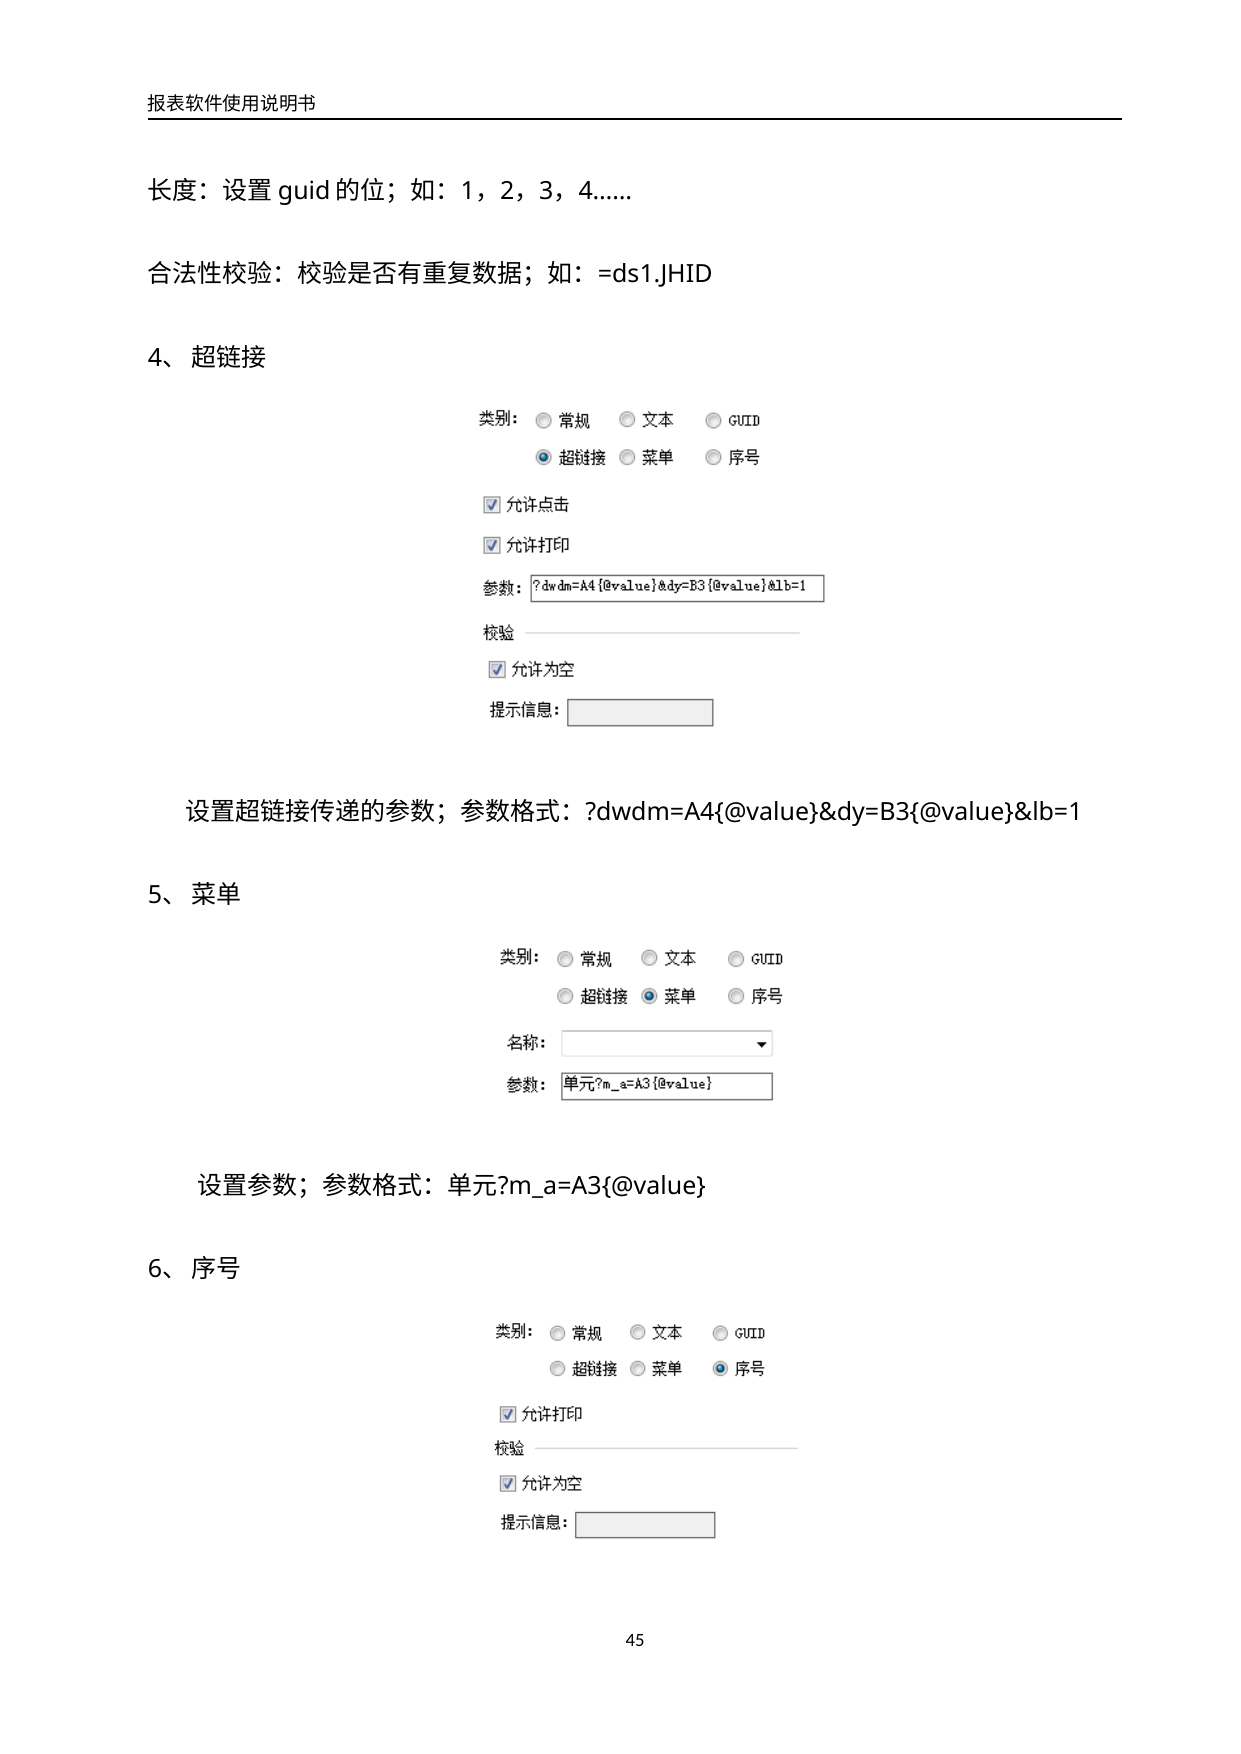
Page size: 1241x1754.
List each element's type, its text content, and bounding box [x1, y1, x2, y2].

text 合法性校验：校验是否有重复数据；如：=ds1.JHID [148, 239, 1122, 304]
picture [468, 405, 839, 737]
list 超链接 [148, 323, 1122, 388]
list 设置超链接传递的参数；参数格式：?dwdm=A4{@value}&dy=B3{@value}&lb=1 [185, 777, 1122, 842]
list 序号 [148, 1234, 1122, 1299]
picture [485, 1317, 822, 1551]
list 菜单 [148, 860, 1122, 925]
list 设置参数；参数格式：单元?m_a=A3{@value} [148, 1151, 1122, 1216]
picture [493, 942, 827, 1119]
text 长度：设置guid的位；如：1，2，3，4…… [148, 156, 1122, 221]
